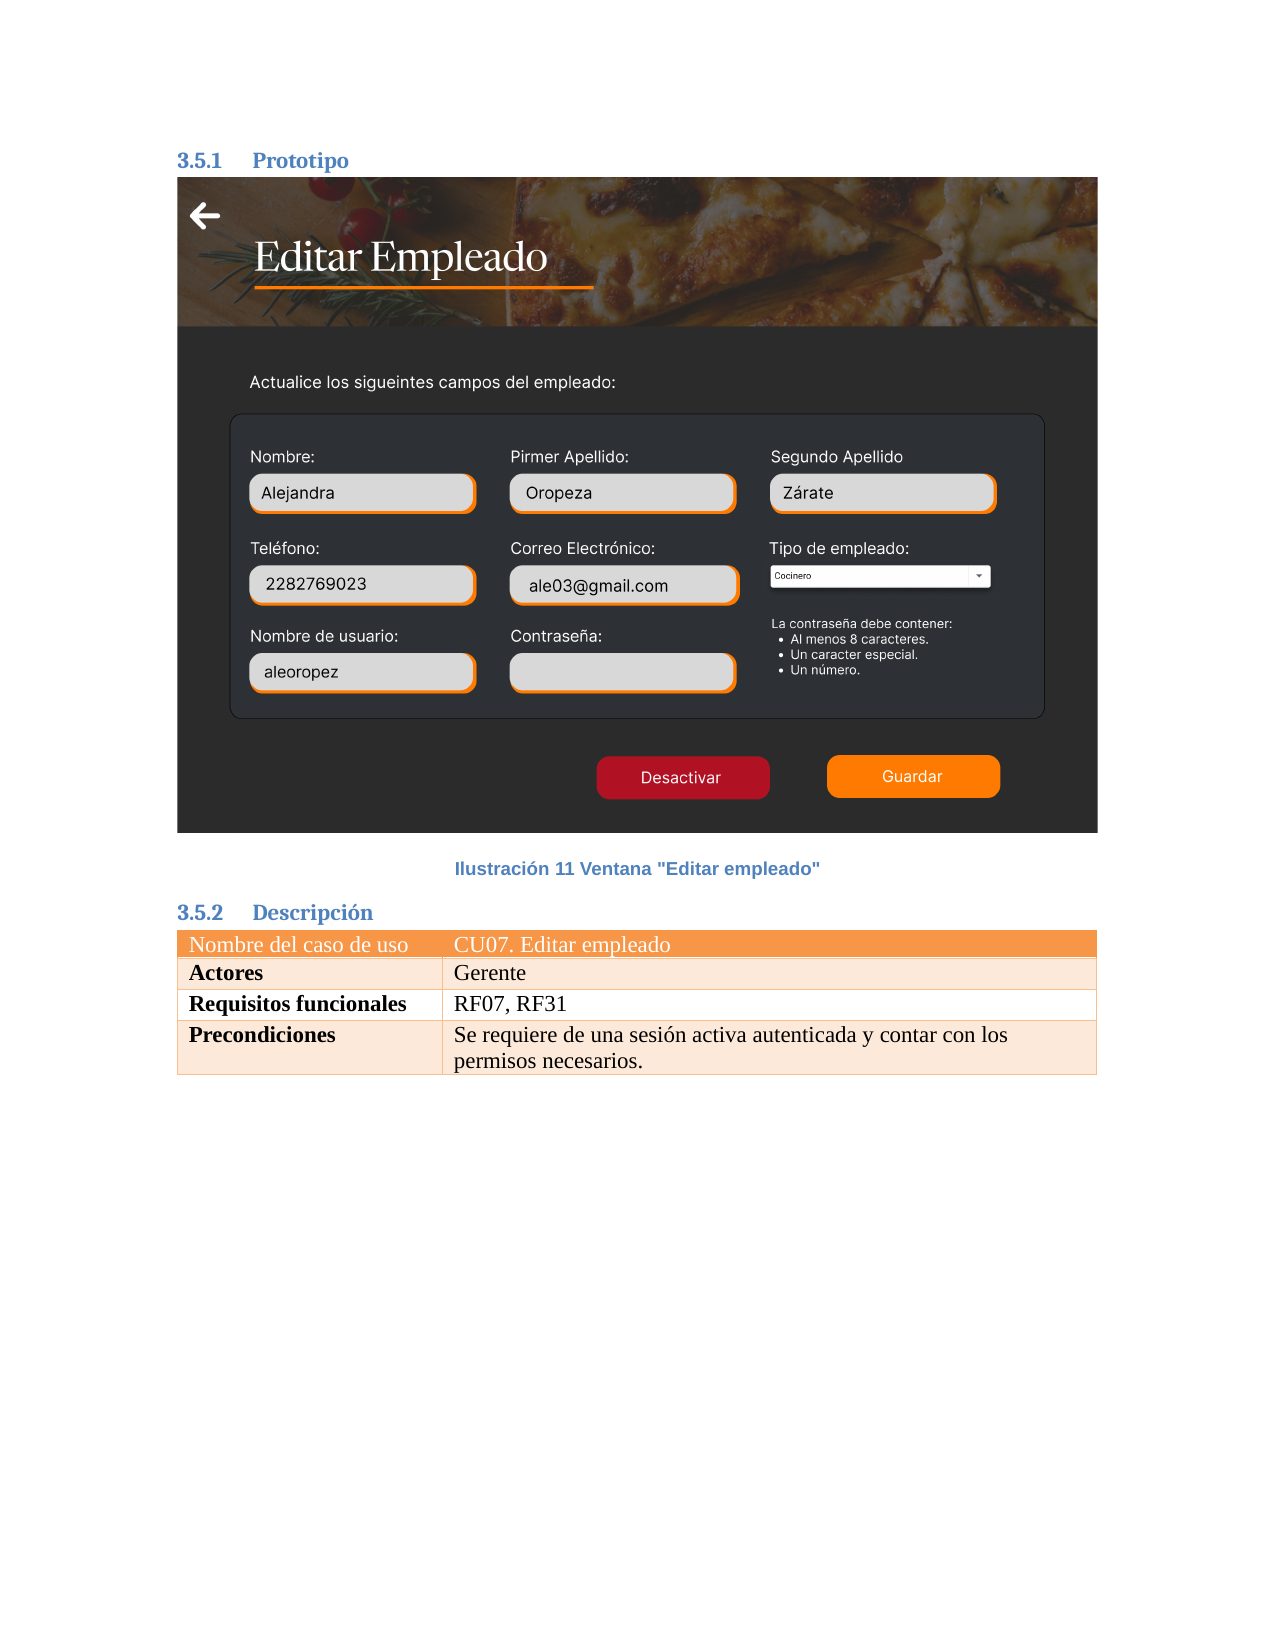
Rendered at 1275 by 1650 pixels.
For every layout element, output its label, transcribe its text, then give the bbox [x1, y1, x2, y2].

table_cell Gerente [443, 959, 1096, 989]
table_header CU07. Editar empleado [443, 931, 1096, 957]
table_header Nombre del caso de uso [178, 931, 442, 957]
subtitle Prototipo [177, 148, 1098, 174]
table_cell Se requiere de una sesión activa autenticada y contar con los permisos necesarios. [443, 1021, 1096, 1074]
text Ilustración 11 Ventana "Editar empleado" [177, 857, 1098, 879]
table_cell RF07, RF31 [443, 990, 1096, 1020]
subtitle Descripción [177, 900, 1098, 926]
picture [177, 177, 1098, 833]
table_cell Actores [178, 959, 442, 989]
table_cell Precondiciones [178, 1021, 442, 1074]
table_cell Requisitos funcionales [178, 990, 442, 1020]
